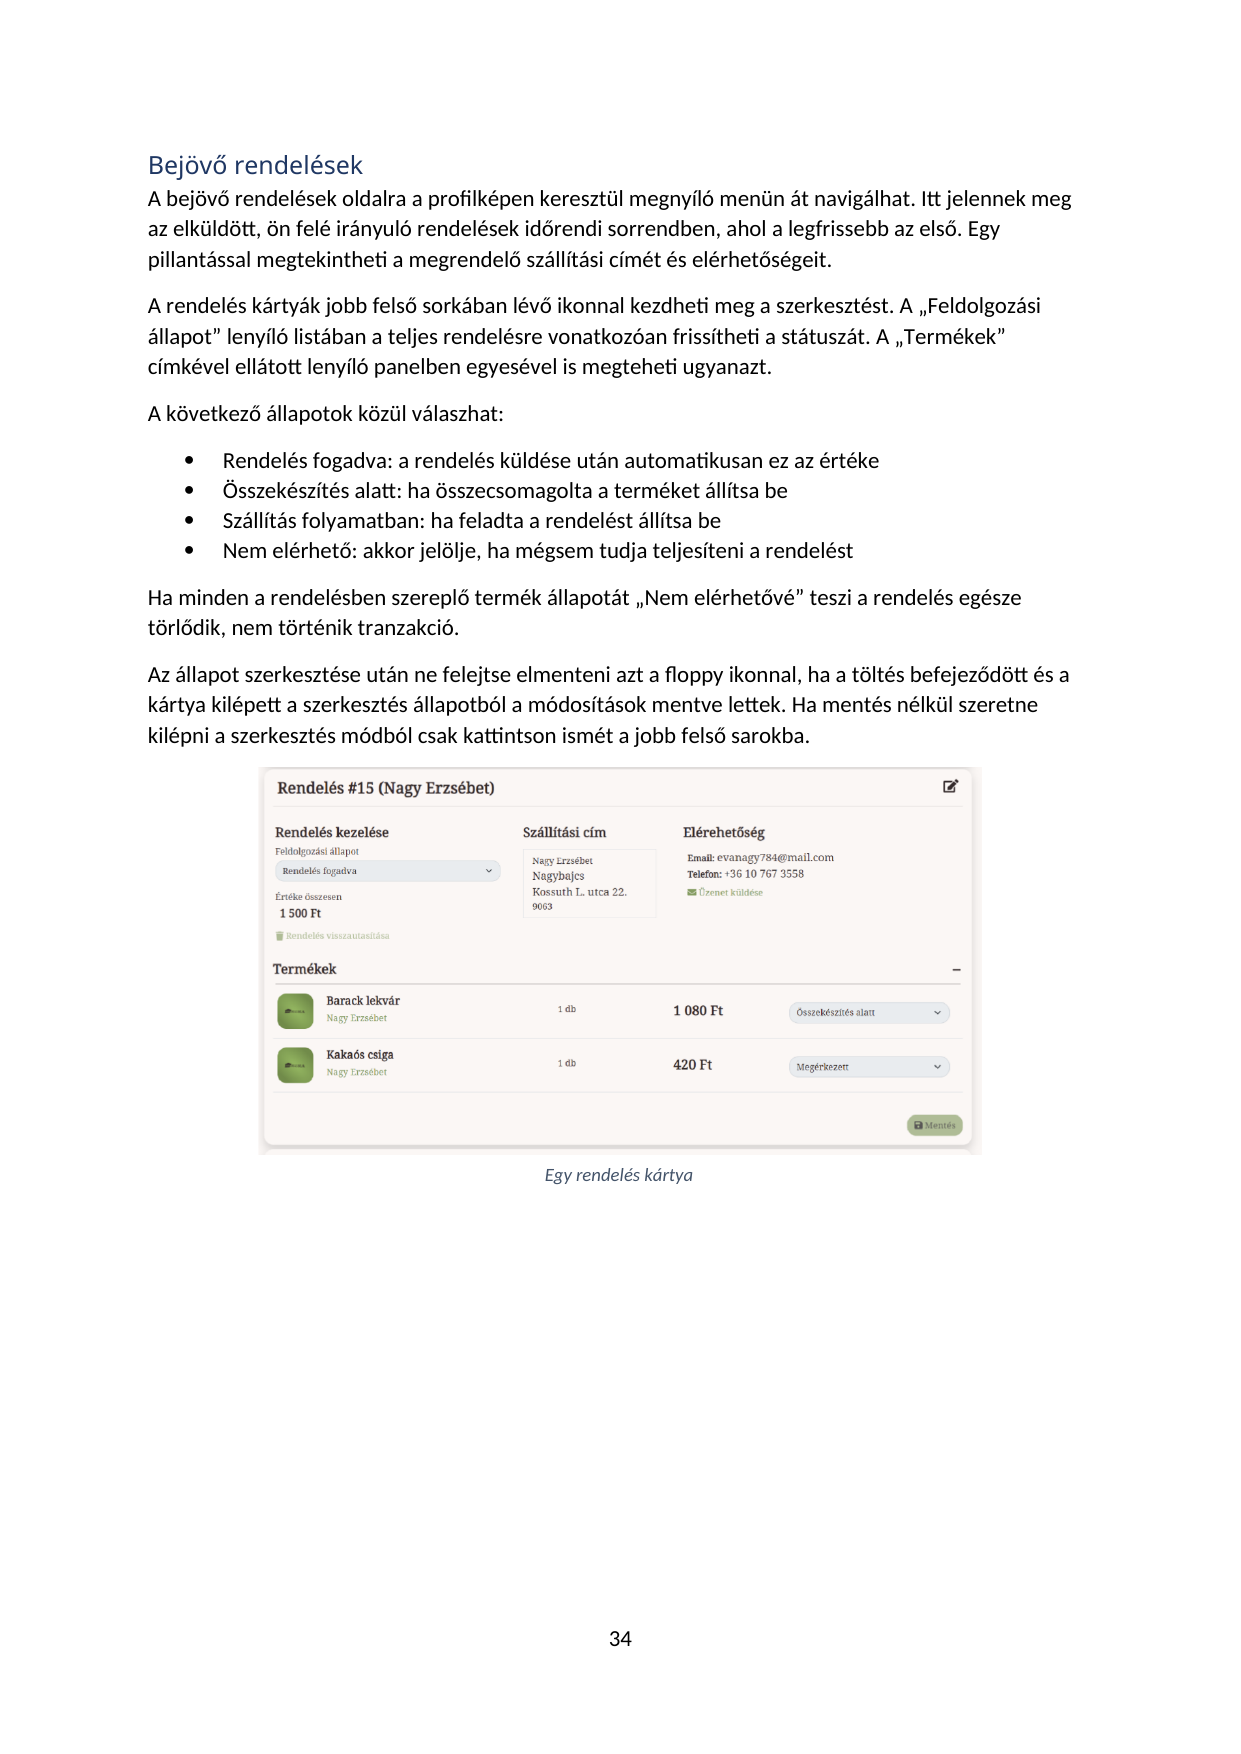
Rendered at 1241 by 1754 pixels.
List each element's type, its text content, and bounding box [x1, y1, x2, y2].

list Rendelés fogadva: a rendelés küldése után automatikusan ez az értéke [185, 446, 1093, 474]
text A bejövő rendelések oldalra a profilképen keresztül megnyíló menün át navigálhat. Itt jelennek meg az elküldött, ön felé irányuló rendelések időrendi sorrendben, ahol a legfrissebb az első. Egy pillantással megtekintheti a megrendelő szállítási címét és elérhetőségeit. [148, 184, 1093, 273]
text Az állapot szerkesztése után ne felejtse elmenteni azt a floppy ikonnal, ha a töltés befejeződött és a kártya kilépett a szerkesztés állapotból a módosítások mentve lettek. Ha mentés nélkül szeretne kilépni a szerkesztés módból csak kattintson ismét a jobb felső sarokba. [148, 660, 1093, 749]
text A következő állapotok közül válaszhat: [148, 399, 1093, 427]
subtitle Bejövő rendelések [148, 148, 1093, 182]
list Szállítás folyamatban: ha feladta a rendelést állítsa be [185, 506, 1093, 534]
text Ha minden a rendelésben szereplő termék állapotát „Nem elérhetővé” teszi a rendelés egésze törlődik, nem történik tranzakció. [148, 583, 1093, 642]
list Összekészítés alatt: ha összecsomagolta a terméket állítsa be [185, 476, 1093, 504]
picture [258, 767, 982, 1155]
text A rendelés kártyák jobb felső sorkában lévő ikonnal kezdheti meg a szerkesztést. A „Feldolgozási állapot” lenyíló listában a teljes rendelésre vonatkozóan frissítheti a státuszát. A „Termékek” címkével ellátott lenyíló panelben egyesével is megteheti ugyanazt. [148, 292, 1093, 380]
list Nem elérhető: akkor jelölje, ha mégsem tudja teljesíteni a rendelést [185, 536, 1093, 564]
